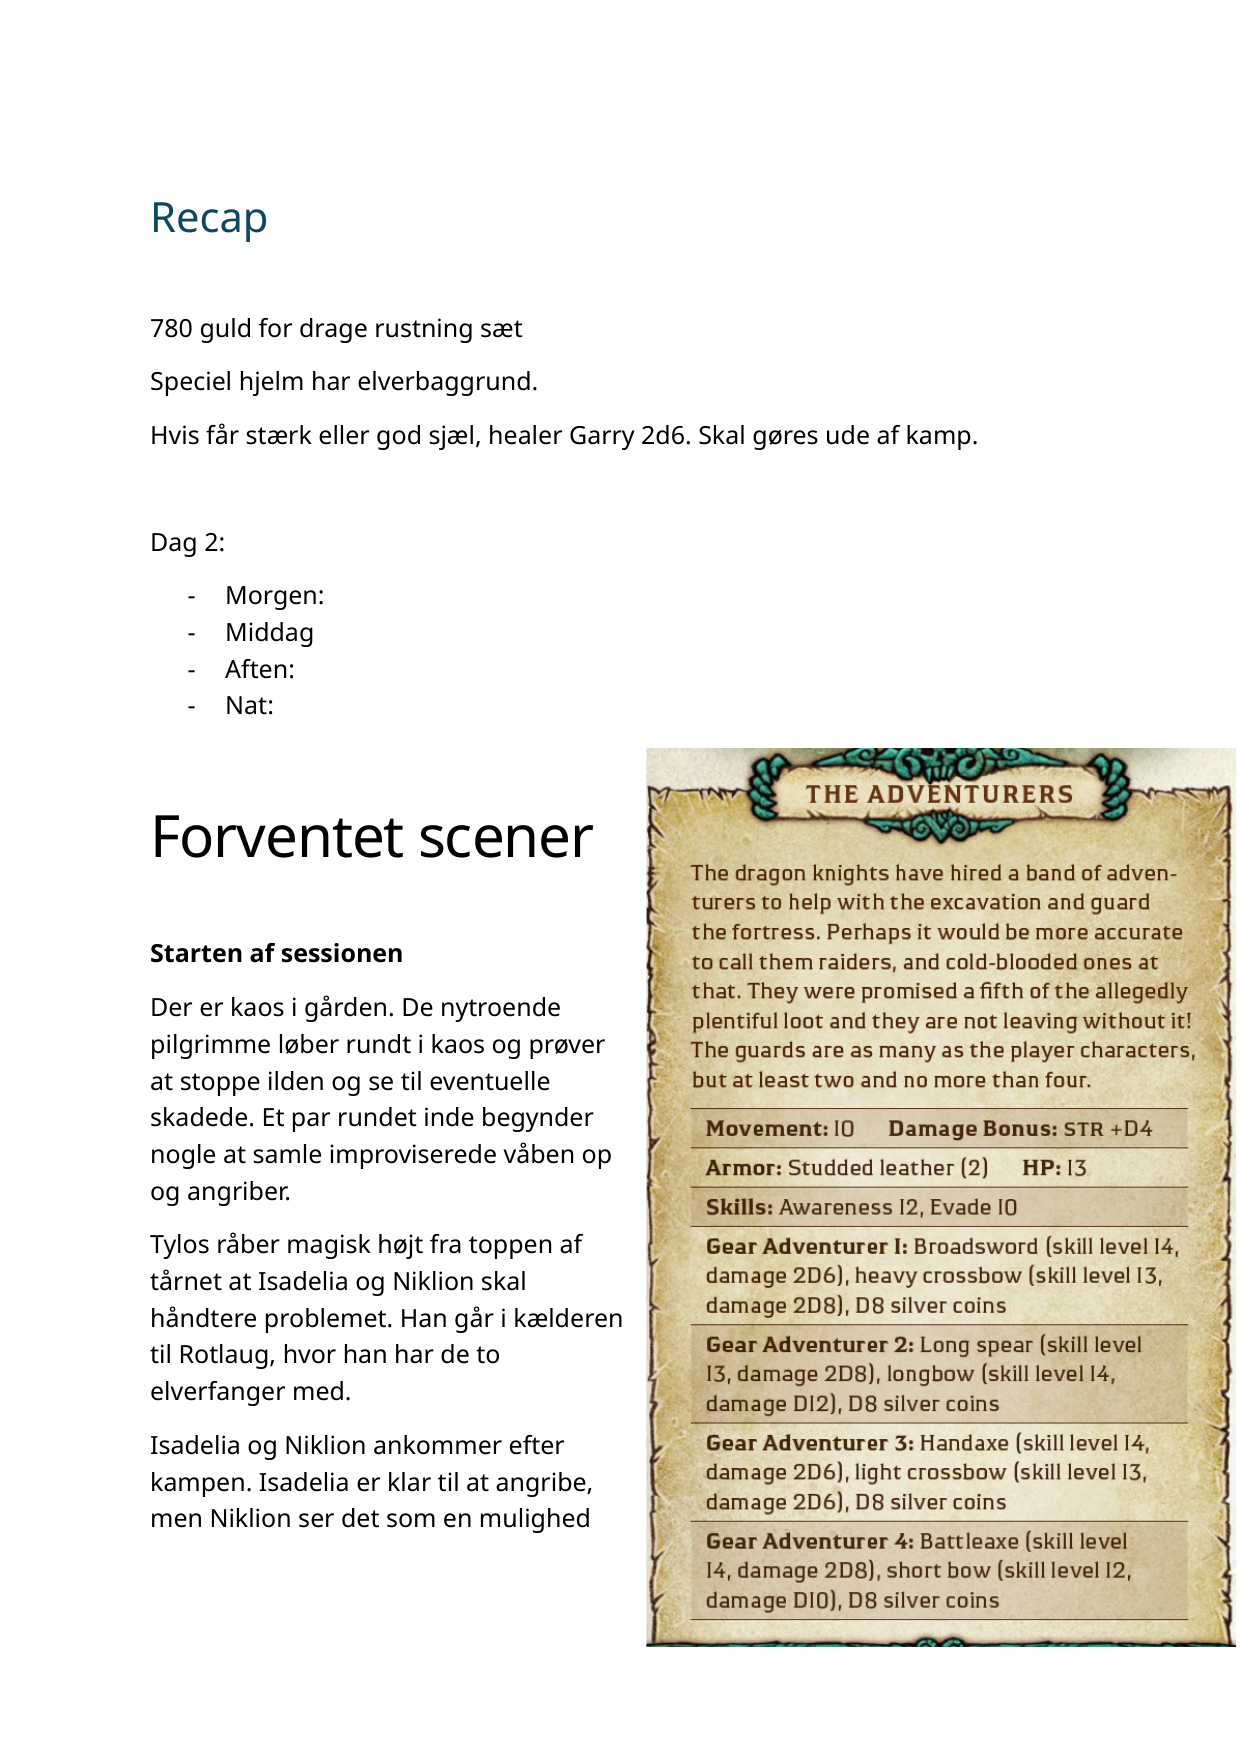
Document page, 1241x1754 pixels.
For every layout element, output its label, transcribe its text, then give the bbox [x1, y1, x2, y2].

subtitle Recap [150, 187, 1090, 244]
list Nat: [187, 688, 1090, 722]
text Speciel hjelm har elverbaggrund. [150, 364, 1090, 398]
list Middag [187, 614, 1090, 648]
text Starten af sessionen [150, 936, 645, 970]
text Dag 2: [150, 524, 1090, 558]
picture [645, 748, 1236, 1646]
list Morgen: [187, 578, 1090, 612]
list Aften: [187, 651, 1090, 685]
text Tylos råber magisk højt fra toppen af tårnet at Isadelia og Niklion skal håndtere problemet. Han går i kælderen til Rotlaug, hvor han har de to elverfanger med. [150, 1227, 645, 1408]
text Hvis får stærk eller god sjæl, healer Garry 2d6. Skal gøres ude af kamp. [150, 417, 1090, 451]
text 780 guld for drage rustning sæt [150, 311, 1090, 344]
title Forventet scener [150, 795, 645, 874]
text Der er kaos i gården. De nytroende pilgrimme løber rundt i kaos og prøver at stoppe ilden og se til eventuelle skadede. Et par rundet inde begynder nogle at samle improviserede våben op og angriber. [150, 989, 645, 1207]
